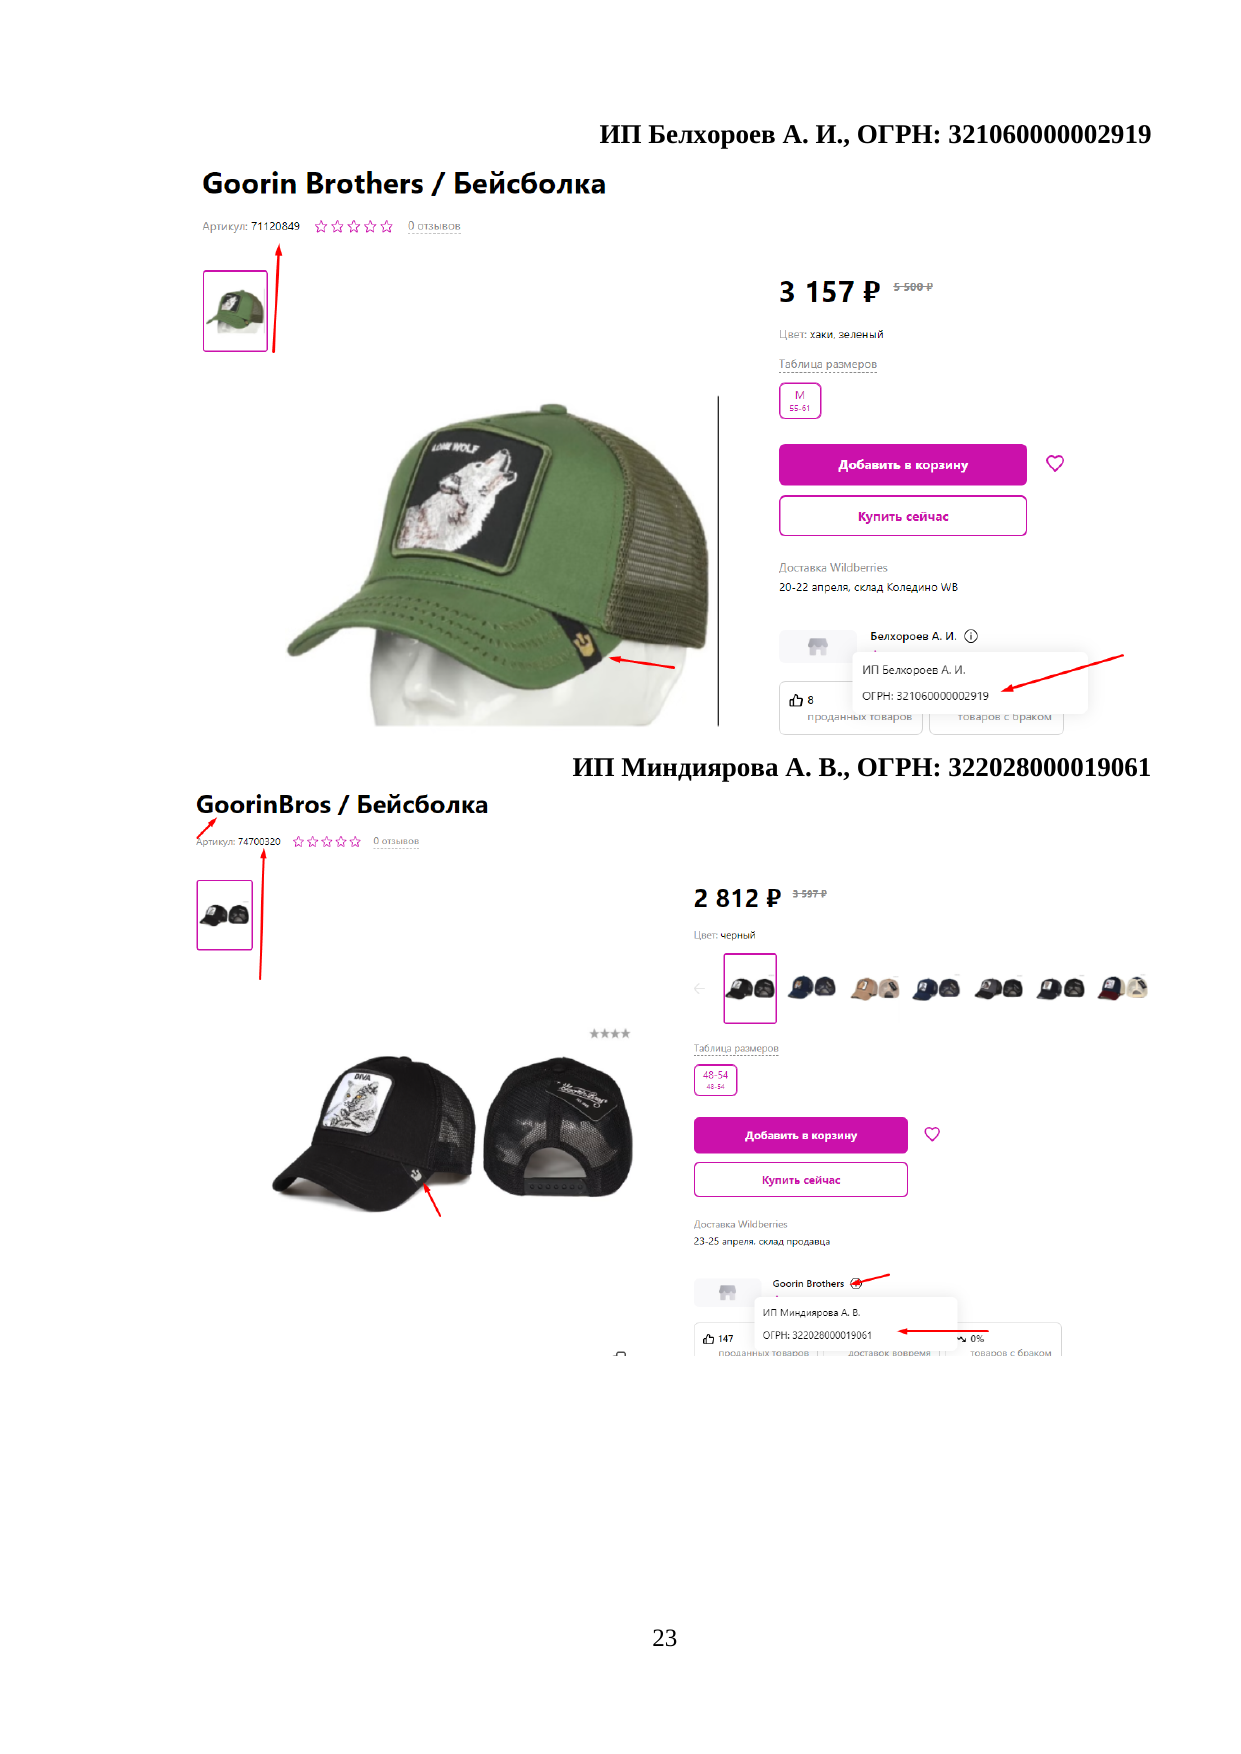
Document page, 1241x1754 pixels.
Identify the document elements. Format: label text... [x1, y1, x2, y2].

text ИП Миндиярова А. В., ОГРН: 322028000019061 [177, 751, 1152, 782]
picture [177, 153, 1152, 747]
picture [177, 786, 1152, 1356]
text ИП Белхороев А. И., ОГРН: 321060000002919 [177, 118, 1152, 149]
